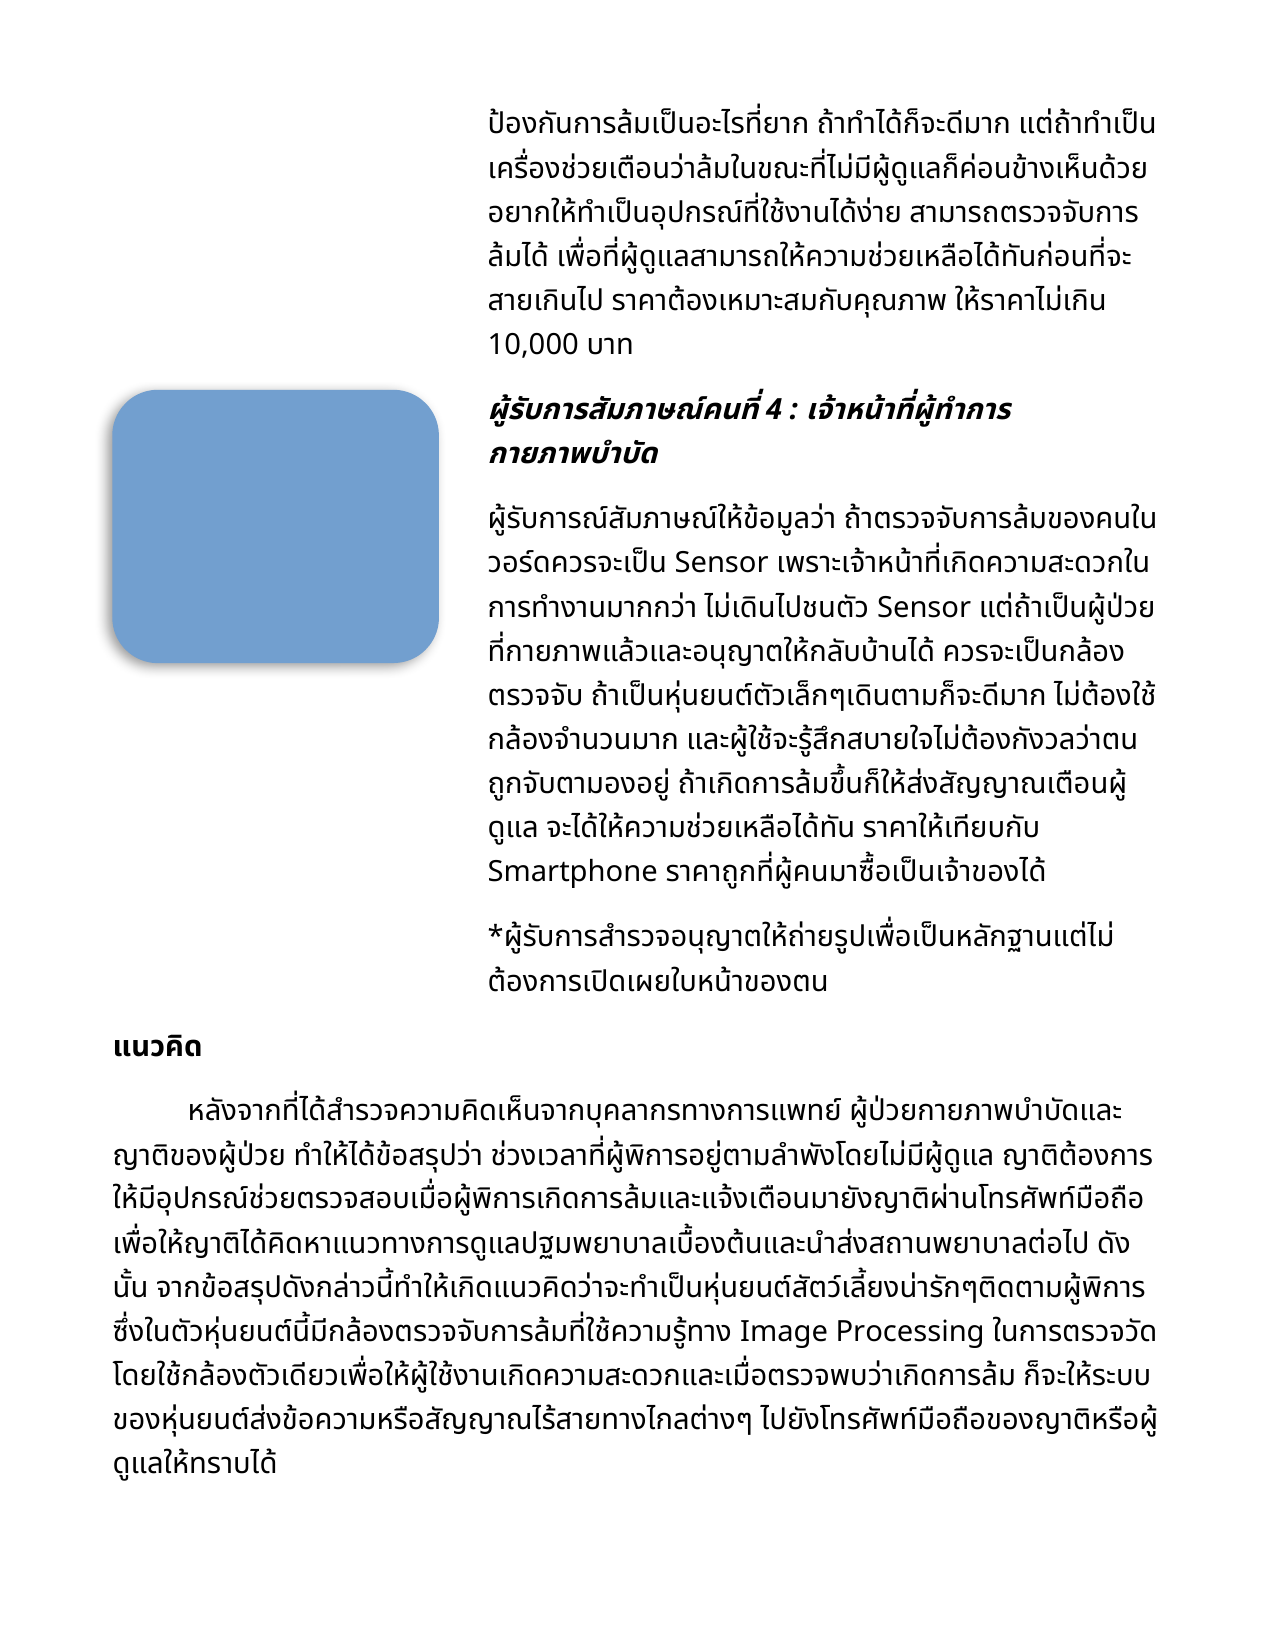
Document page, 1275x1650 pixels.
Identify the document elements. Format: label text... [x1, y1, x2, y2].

text แนวคิด [112, 1025, 1162, 1069]
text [487, 103, 1162, 368]
text ผู้รับการสัมภาษณ์คนที่ 4 : เจ้าหน้าที่ผู้ทำการกายภาพบำบัด [487, 388, 1162, 477]
text ผู้รับการณ์สัมภาษณ์ให้ข้อมูลว่า ถ้าตรวจจับการล้มของคนในวอร์ดควรจะเป็น Sensor เพราะเจ้าหน้าที่เกิดความสะดวกในการทำงานมากกว่า ไม่เดินไปชนตัว Sensor แต่ถ้าเป็นผู้ป่วยที่กายภาพแล้วและอนุญาตให้กลับบ้านได้ ควรจะเป็นกล้องตรวจจับ ถ้าเป็นหุ่นยนต์ตัวเล็กๆเดินตามก็จะดีมาก ไม่ต้องใช้กล้องจำนวนมาก และผู้ใช้จะรู้สึกสบายใจไม่ต้องกังวลว่าตนถูกจับตามองอยู่ ถ้าเกิดการล้มขึ้นก็ให้ส่งสัญญาณเตือนผู้ดูแล จะได้ให้ความช่วยเหลือได้ทัน ราคาให้เทียบกับ Smartphone ราคาถูกที่ผู้คนมาซื้อเป็นเจ้าของได้ [487, 498, 1162, 895]
text *ผู้รับการสำรวจอนุญาตให้ถ่ายรูปเพื่อเป็นหลักฐานแต่ไม่ต้องการเปิดเผยใบหน้าของตน [487, 916, 1162, 1004]
text หลังจากที่ได้สำรวจความคิดเห็นจากบุคลากรทางการแพทย์ ผู้ป่วยกายภาพบำบัดและญาติของผู้ป่วย ทำให้ได้ข้อสรุปว่า ช่วงเวลาที่ผู้พิการอยู่ตามลำพังโดยไม่มีผู้ดูแล ญาติต้องการให้มีอุปกรณ์ช่วยตรวจสอบเมื่อผู้พิการเกิดการล้มและแจ้งเตือนมายังญาติผ่านโทรศัพท์มือถือ เพื่อให้ญาติได้คิดหาแนวทางการดูแลปฐมพยาบาลเบื้องต้นและนำส่งสถานพยาบาลต่อไป ดังนั้น จากข้อสรุปดังกล่าวนี้ทำให้เกิดแนวคิดว่าจะทำเป็นหุ่นยนต์สัตว์เลี้ยงน่ารักๆติดตามผู้พิการซึ่งในตัวหุ่นยนต์นี้มีกล้องตรวจจับการล้มที่ใช้ความรู้ทาง Image Processing ในการตรวจวัด โดยใช้กล้องตัวเดียวเพื่อให้ผู้ใช้งานเกิดความสะดวกและเมื่อตรวจพบว่าเกิดการล้ม ก็จะให้ระบบของหุ่นยนต์ส่งข้อความหรือสัญญาณไร้สายทางไกลต่างๆ ไปยังโทรศัพท์มือถือของญาติหรือผู้ดูแลให้ทราบได้ [112, 1090, 1162, 1487]
